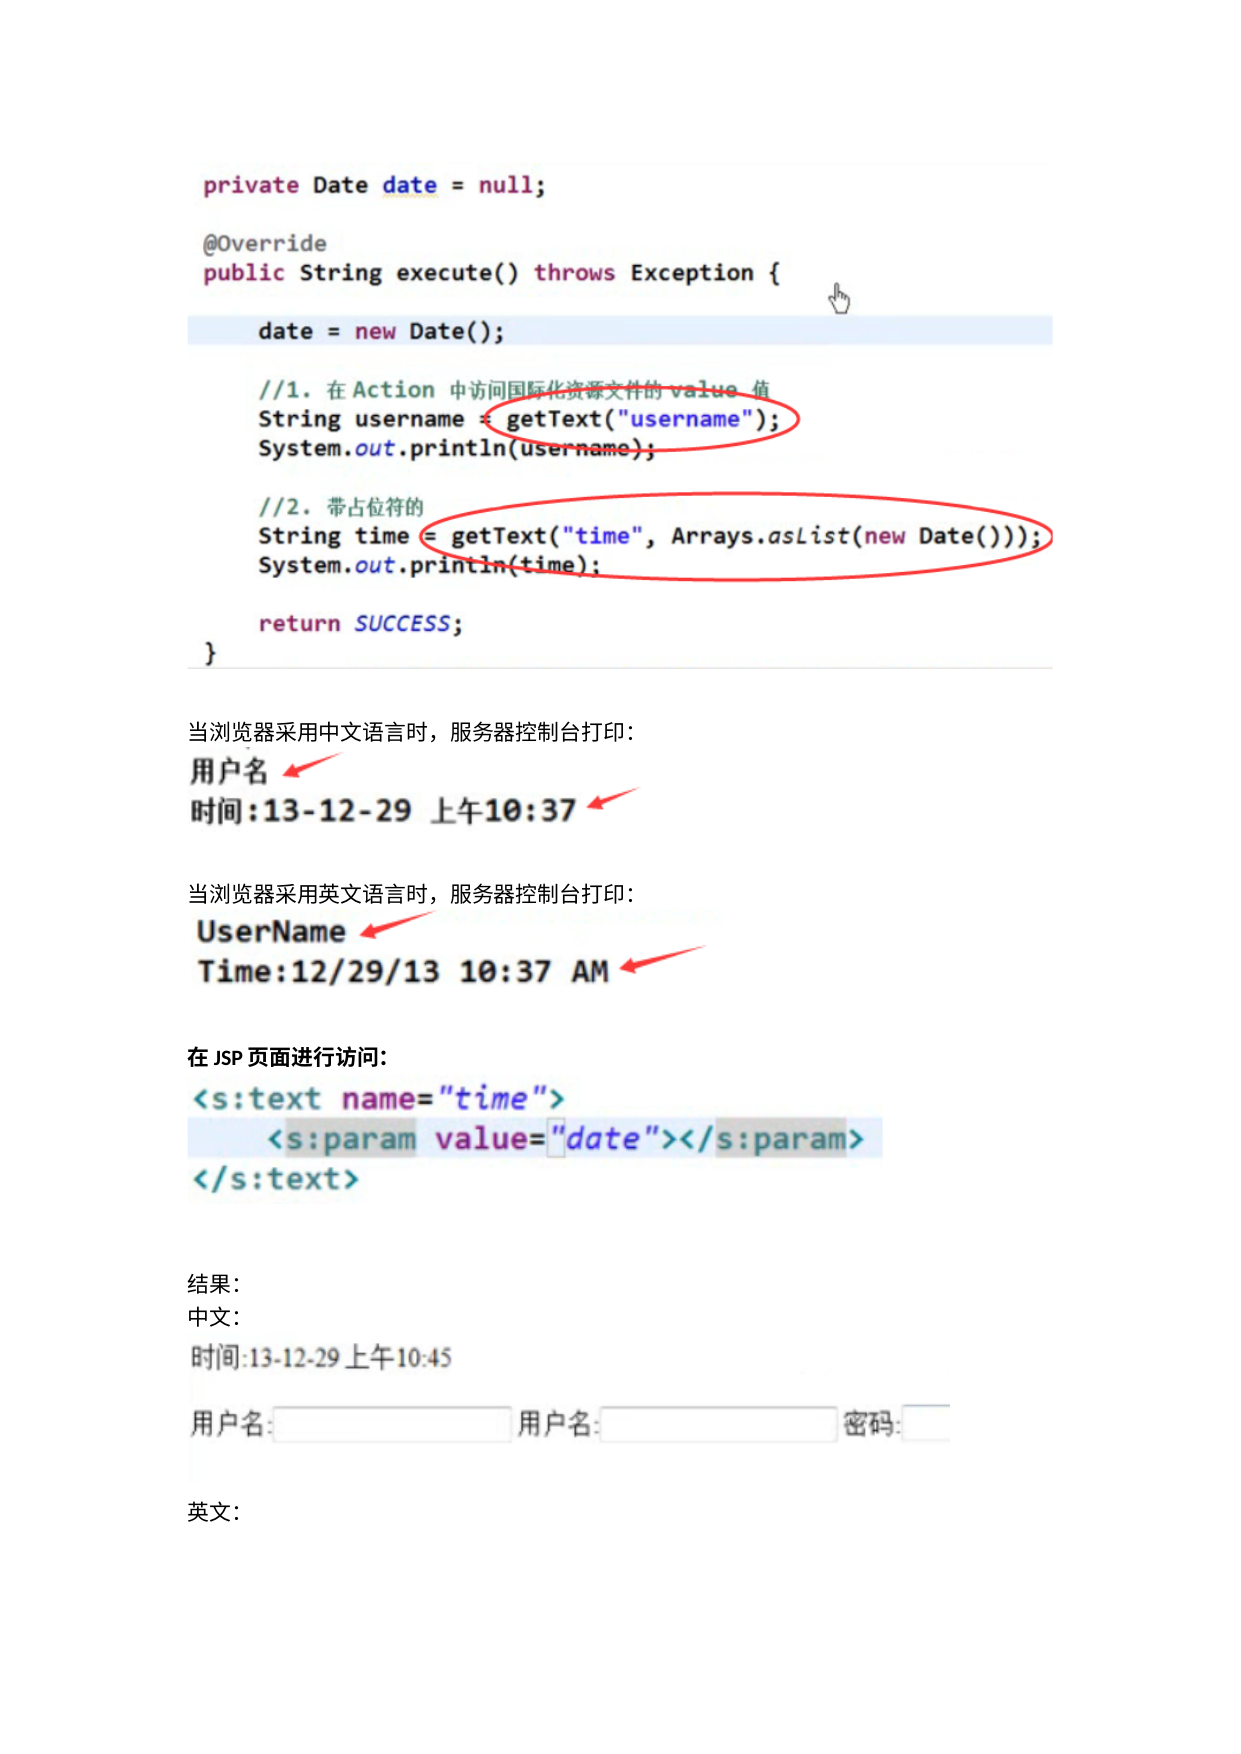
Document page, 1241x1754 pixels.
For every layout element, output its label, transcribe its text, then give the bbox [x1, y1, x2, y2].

picture [187, 909, 724, 1004]
text 英文： [187, 1494, 1053, 1527]
text 结果： [187, 1267, 1053, 1299]
text 中文： [187, 1299, 1053, 1332]
text 当浏览器采用英文语言时，服务器控制台打印： [187, 877, 1053, 909]
picture [187, 1072, 883, 1204]
text 在JSP页面进行访问： [187, 1039, 1053, 1072]
text 当浏览器采用中文语言时，服务器控制台打印： [187, 714, 1053, 747]
picture [187, 1332, 950, 1482]
picture [187, 747, 677, 851]
picture [187, 162, 1053, 669]
